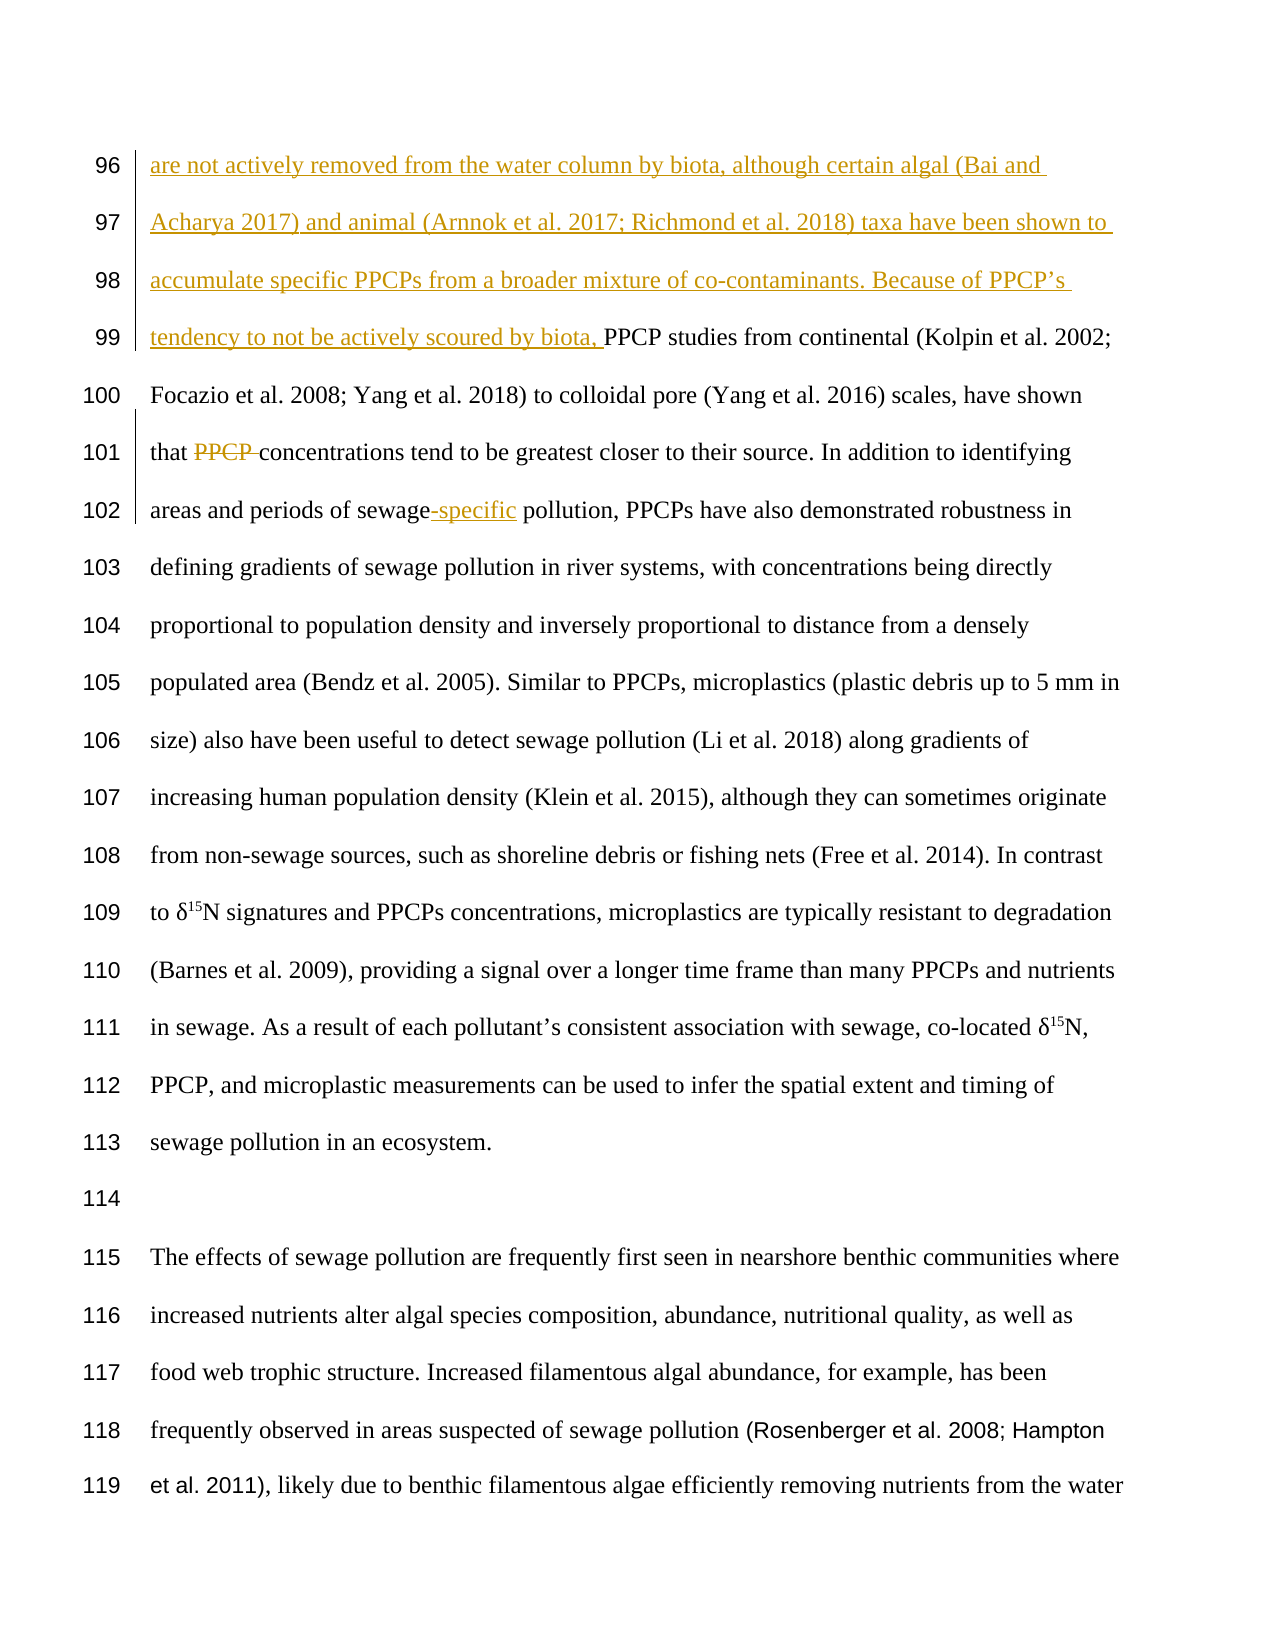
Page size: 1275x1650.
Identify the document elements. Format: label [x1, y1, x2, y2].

text [150, 1242, 1125, 1499]
text [150, 150, 1125, 1156]
